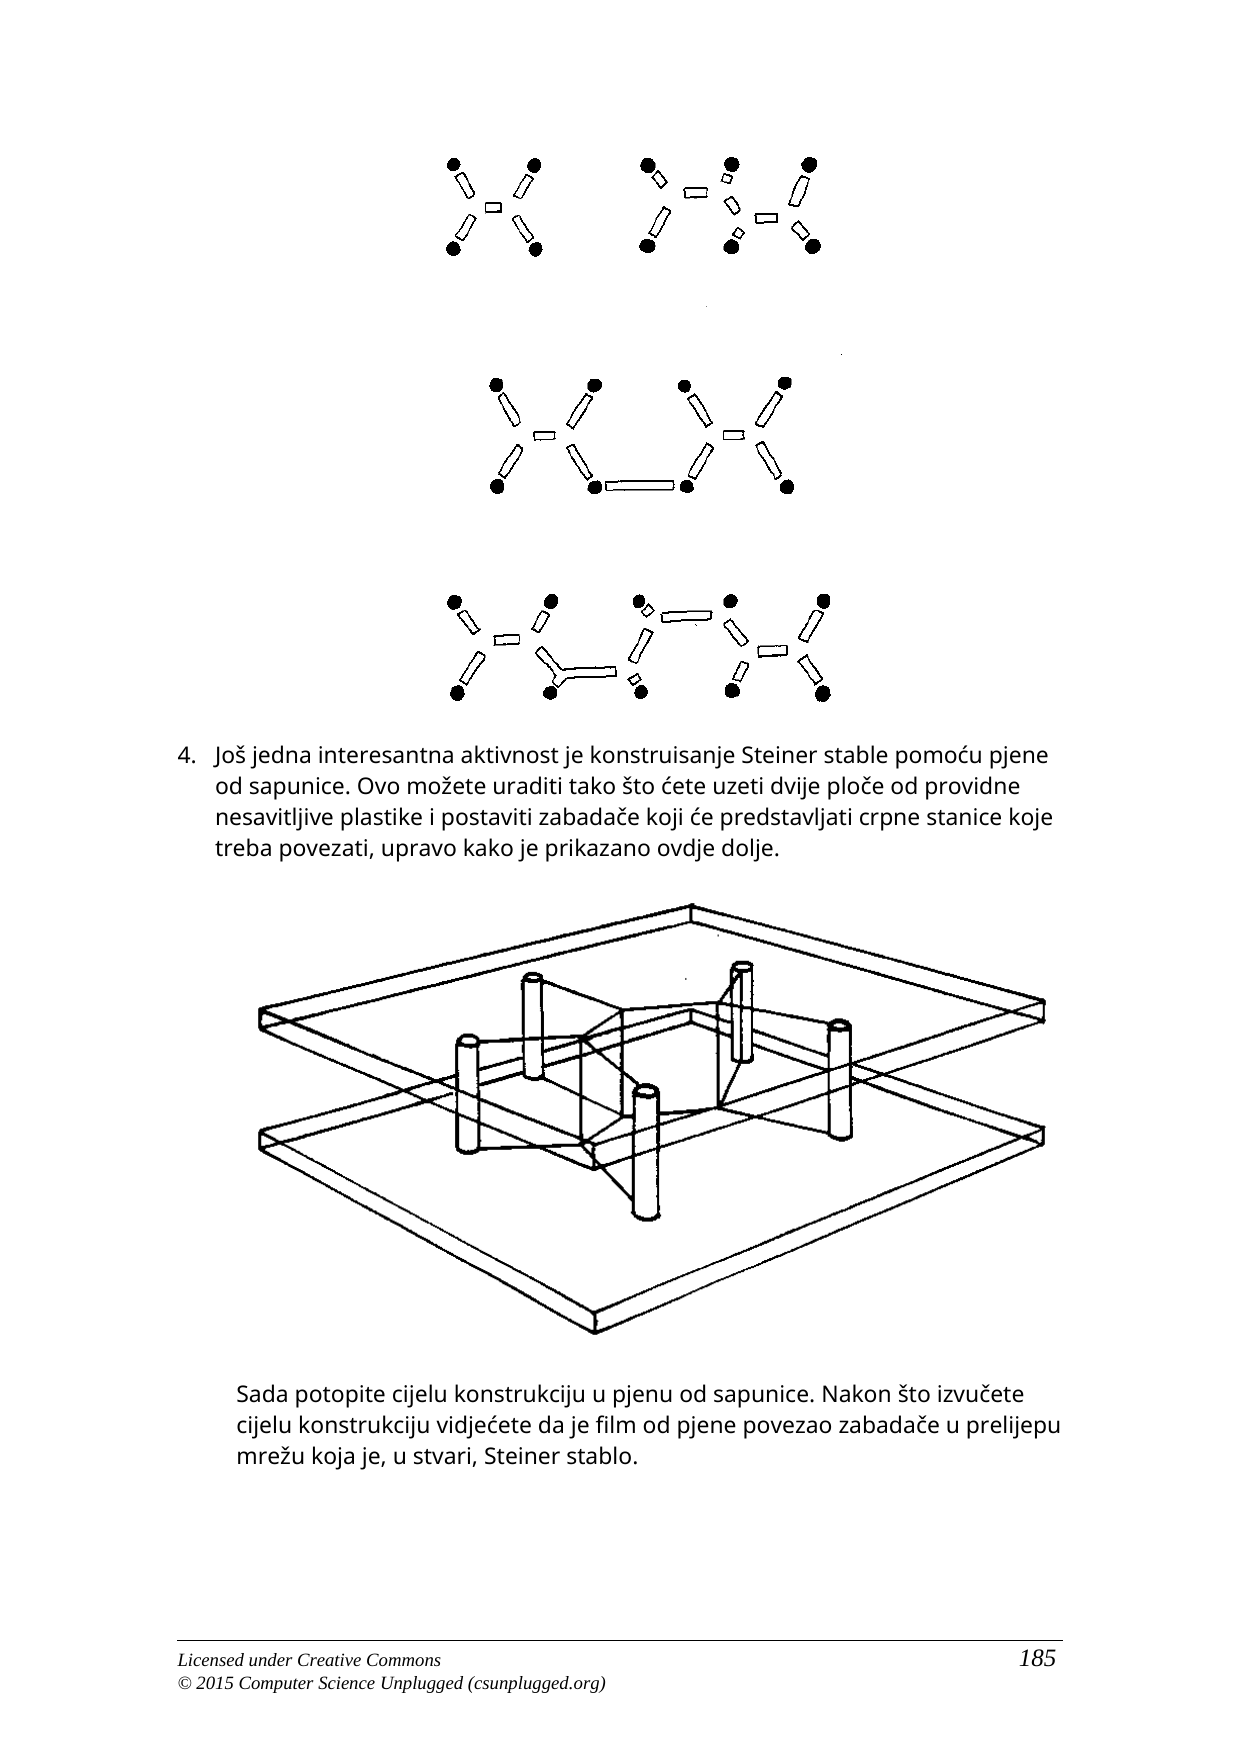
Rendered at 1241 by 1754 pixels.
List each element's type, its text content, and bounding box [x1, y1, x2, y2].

picture [236, 888, 1063, 1353]
list Još jedna interesantna aktivnost je konstruisanje Steiner stable pomoću pjene od sapunice. Ovo možete uraditi tako što ćete uzeti dvije ploče od providne nesavitljive plastike i postaviti zabadače koji će predstavljati crpne stanice koje treba povezati, upravo kako je prikazano ovdje dolje. [177, 738, 1063, 863]
picture [435, 147, 843, 714]
text Sada potopite cijelu konstrukciju u pjenu od sapunice. Nakon što izvučete cijelu konstrukciju vidjećete da je film od pjene povezao zabadače u prelijepu mrežu koja je, u stvari, Steiner stablo. [236, 1378, 1063, 1471]
